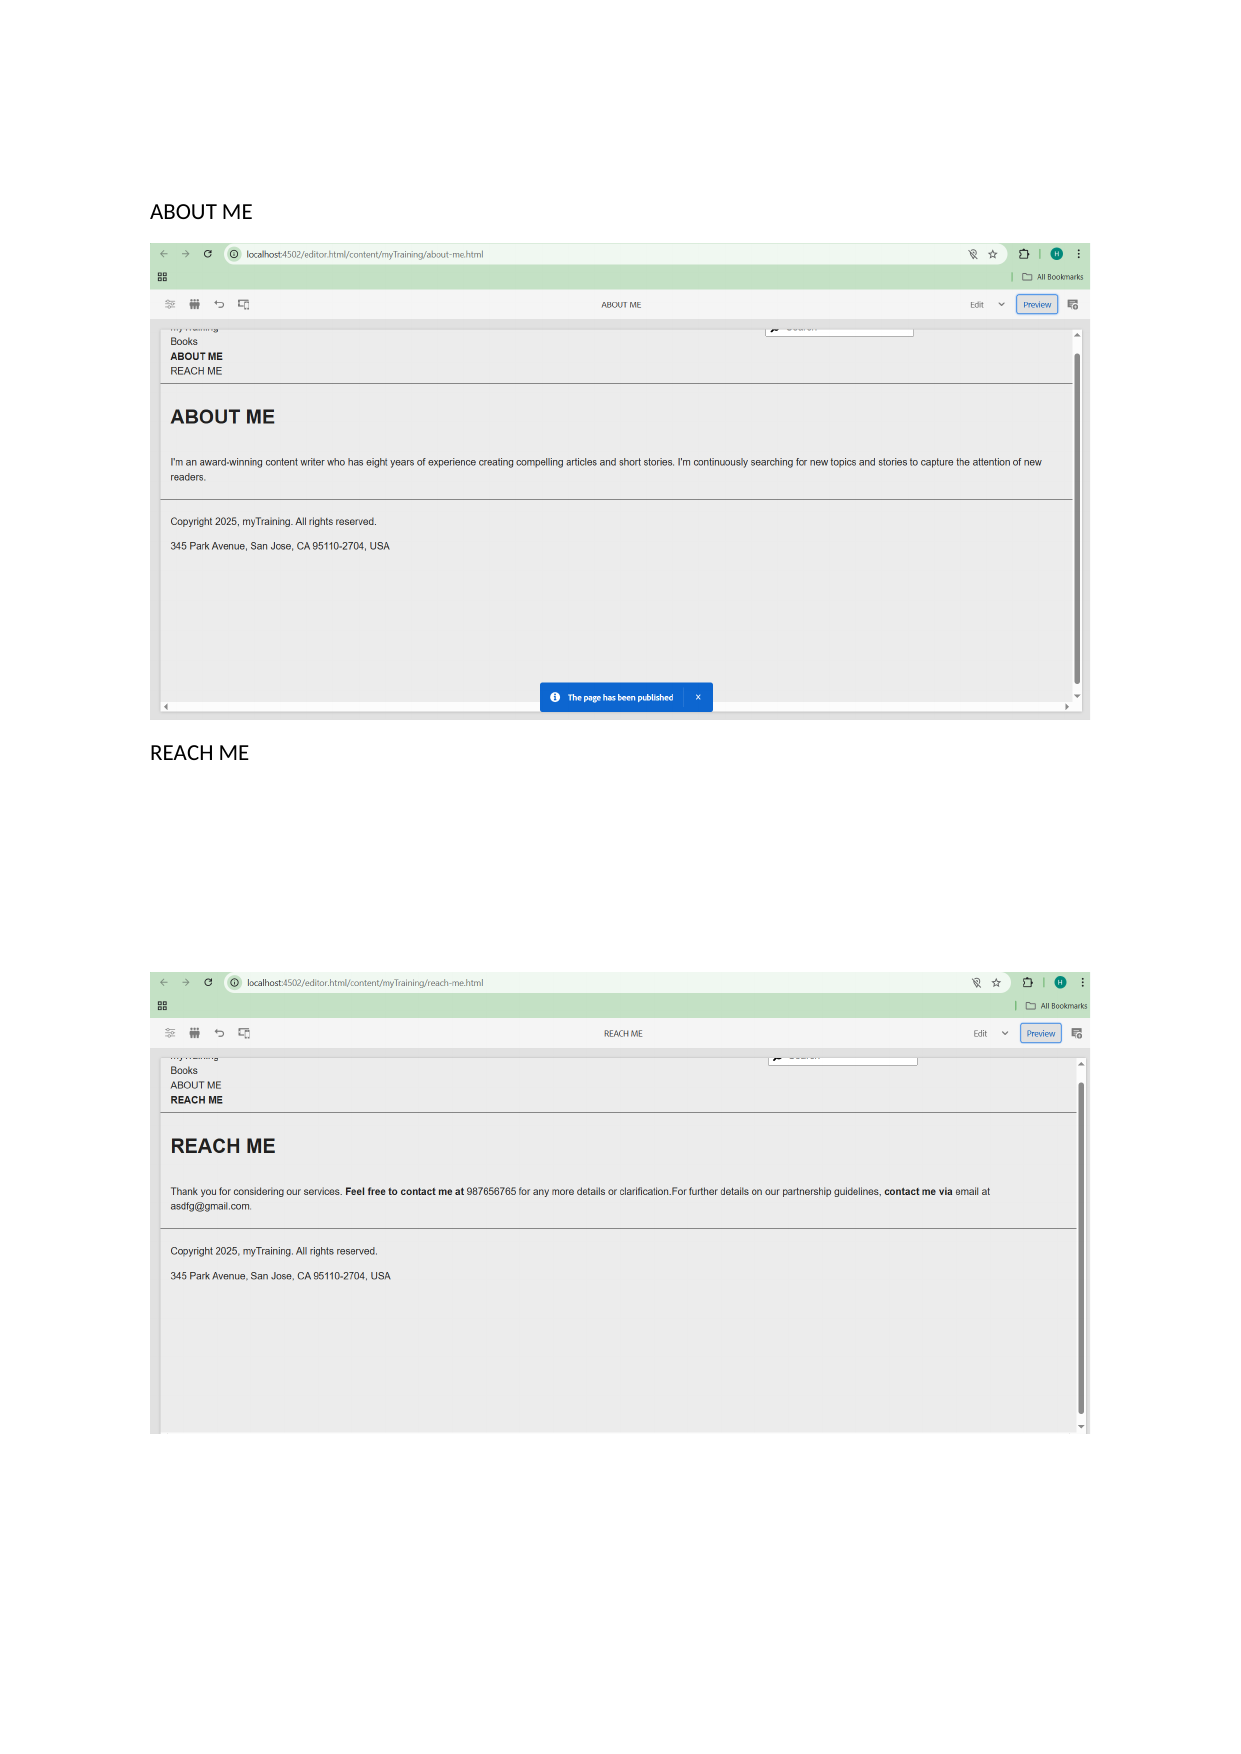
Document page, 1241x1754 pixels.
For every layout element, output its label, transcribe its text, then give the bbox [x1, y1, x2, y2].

picture [150, 243, 1091, 720]
picture [150, 972, 1091, 1434]
text REACH ME [150, 738, 1090, 766]
text ABOUT ME [150, 197, 1090, 225]
